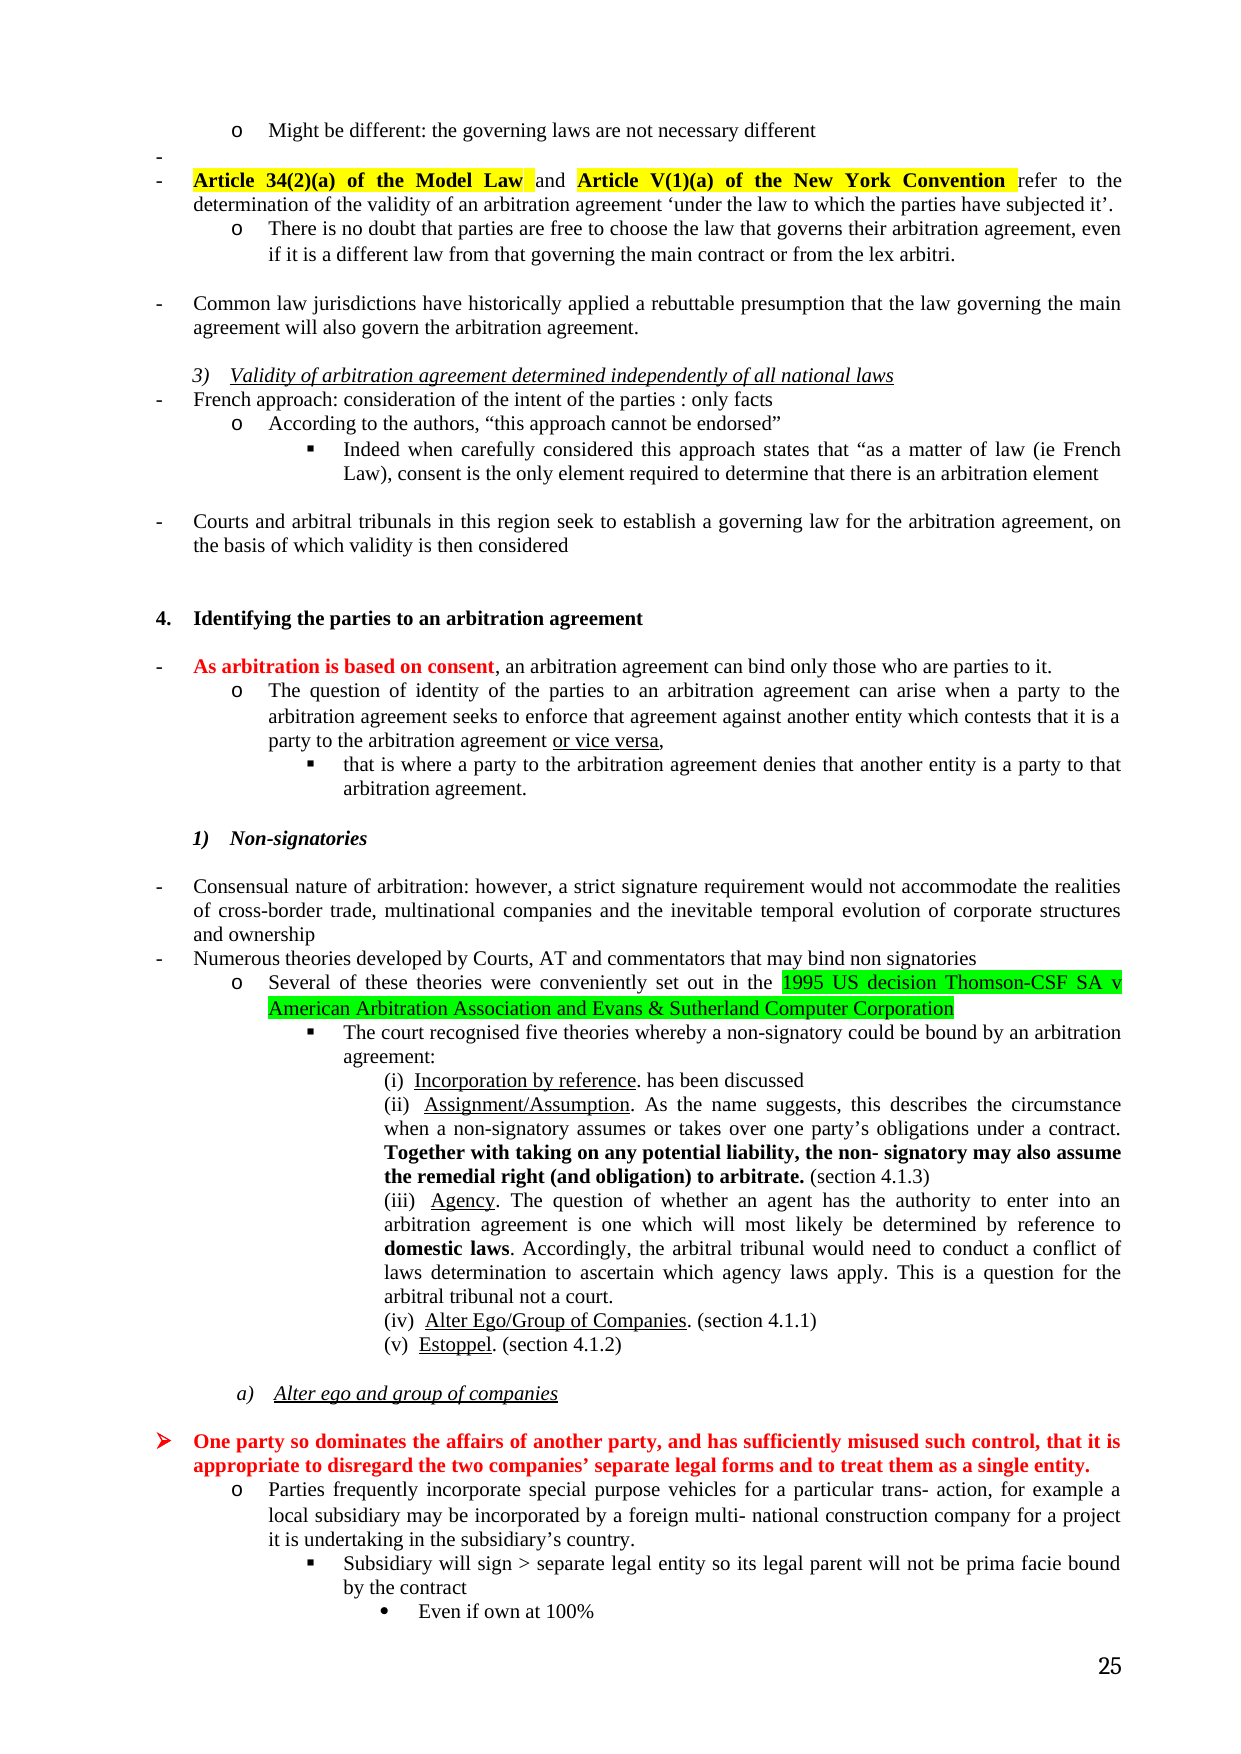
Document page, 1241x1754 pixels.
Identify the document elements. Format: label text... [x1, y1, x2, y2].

list The court recognised five theories whereby a non-signatory could be bound by an arbitration agreement: [306, 1019, 1122, 1068]
list Identifying the parties to an arbitration agreement [156, 606, 1122, 630]
list According to the authors, “this approach cannot be endorsed” [231, 411, 1122, 437]
list Non-signatories [192, 825, 1122, 849]
list Several of these theories were conveniently set out in the 1995 US decision Thomson-CSF SA v American Arbitration Association and Evans & Sutherland Computer Corporation [231, 970, 1122, 1019]
list Consensual nature of arbitration: however, a strict signature requirement would not accommodate the realities of cross-border trade, multinational companies and the inevitable temporal evolution of corporate structures and ownership [156, 873, 1122, 946]
list There is no doubt that parties are free to choose the law that governs their arbitration agreement, even if it is a different law from that governing the main contract or from the lex arbitri. [231, 216, 1122, 266]
list French approach: consideration of the intent of the parties : only facts [156, 387, 1122, 411]
list Even if own at 100% [381, 1599, 1122, 1623]
list One party so dominates the affairs of another party, and has sufficiently misused such control, that it is appropriate to disregard the two companies’ separate legal forms and to treat them as a single entity. [156, 1429, 1122, 1477]
text (iv) Alter Ego/Group of Companies. (section 4.1.1) [384, 1308, 1122, 1332]
list Might be different: the governing laws are not necessary different [231, 118, 1122, 144]
list Indeed when carefully considered this approach states that “as a matter of law (ie French Law), consent is the only element required to determine that there is an arbitration element [306, 437, 1122, 485]
list Alter ego and group of companies [236, 1381, 1122, 1404]
list Subsidiary will sign > separate legal entity so its legal parent will not be prima facie bound by the contract [306, 1551, 1122, 1599]
list Article 34(2)(a) of the Model Law and Article V(1)(a) of the New York Convention refer to the determination of the validity of an arbitration agreement ‘under the law to which the parties have subjected it’. [156, 168, 1122, 216]
list Parties frequently incorporate special purpose vehicles for a particular trans- action, for example a local subsidiary may be incorporated by a foreign multi- national construction company for a project it is undertaking in the subsidiary’s country. [231, 1477, 1122, 1551]
list Courts and arbitral tribunals in this region seek to establish a governing law for the arbitration agreement, on the basis of which validity is then considered [156, 509, 1122, 557]
list Numerous theories developed by Courts, AT and commentators that may bind non signatories [156, 946, 1122, 970]
text (i) Incorporation by reference. has been discussed [384, 1068, 1122, 1092]
list Validity of arbitration agreement determined independently of all national laws [192, 363, 1122, 387]
list As arbitration is based on consent, an arbitration agreement can bind only those who are parties to it. [156, 654, 1122, 678]
text (iii) Agency. The question of whether an agent has the authority to enter into an arbitration agreement is one which will most likely be determined by reference to domestic laws. Accordingly, the arbitral tribunal would need to conduct a conflict of laws determination to ascertain which agency laws apply. This is a question for the arbitral tribunal not a court. [384, 1188, 1122, 1308]
list that is where a party to the arbitration agreement denies that another entity is a party to that arbitration agreement. [306, 752, 1122, 800]
text (v) Estoppel. (section 4.1.2) [384, 1332, 1122, 1356]
text (ii) Assignment/Assumption. As the name suggests, this describes the circumstance when a non-signatory assumes or takes over one party’s obligations under a contract. Together with taking on any potential liability, the non- signatory may also assume the remedial right (and obligation) to arbitrate. (section 4.1.3) [384, 1092, 1122, 1188]
list Common law jurisdictions have historically applied a rebuttable presumption that the law governing the main agreement will also govern the arbitration agreement. [156, 291, 1122, 339]
list The question of identity of the parties to an arbitration agreement can arise when a party to the arbitration agreement seeks to enforce that agreement against another entity which contests that it is a party to the arbitration agreement or vice versa, [231, 678, 1122, 752]
